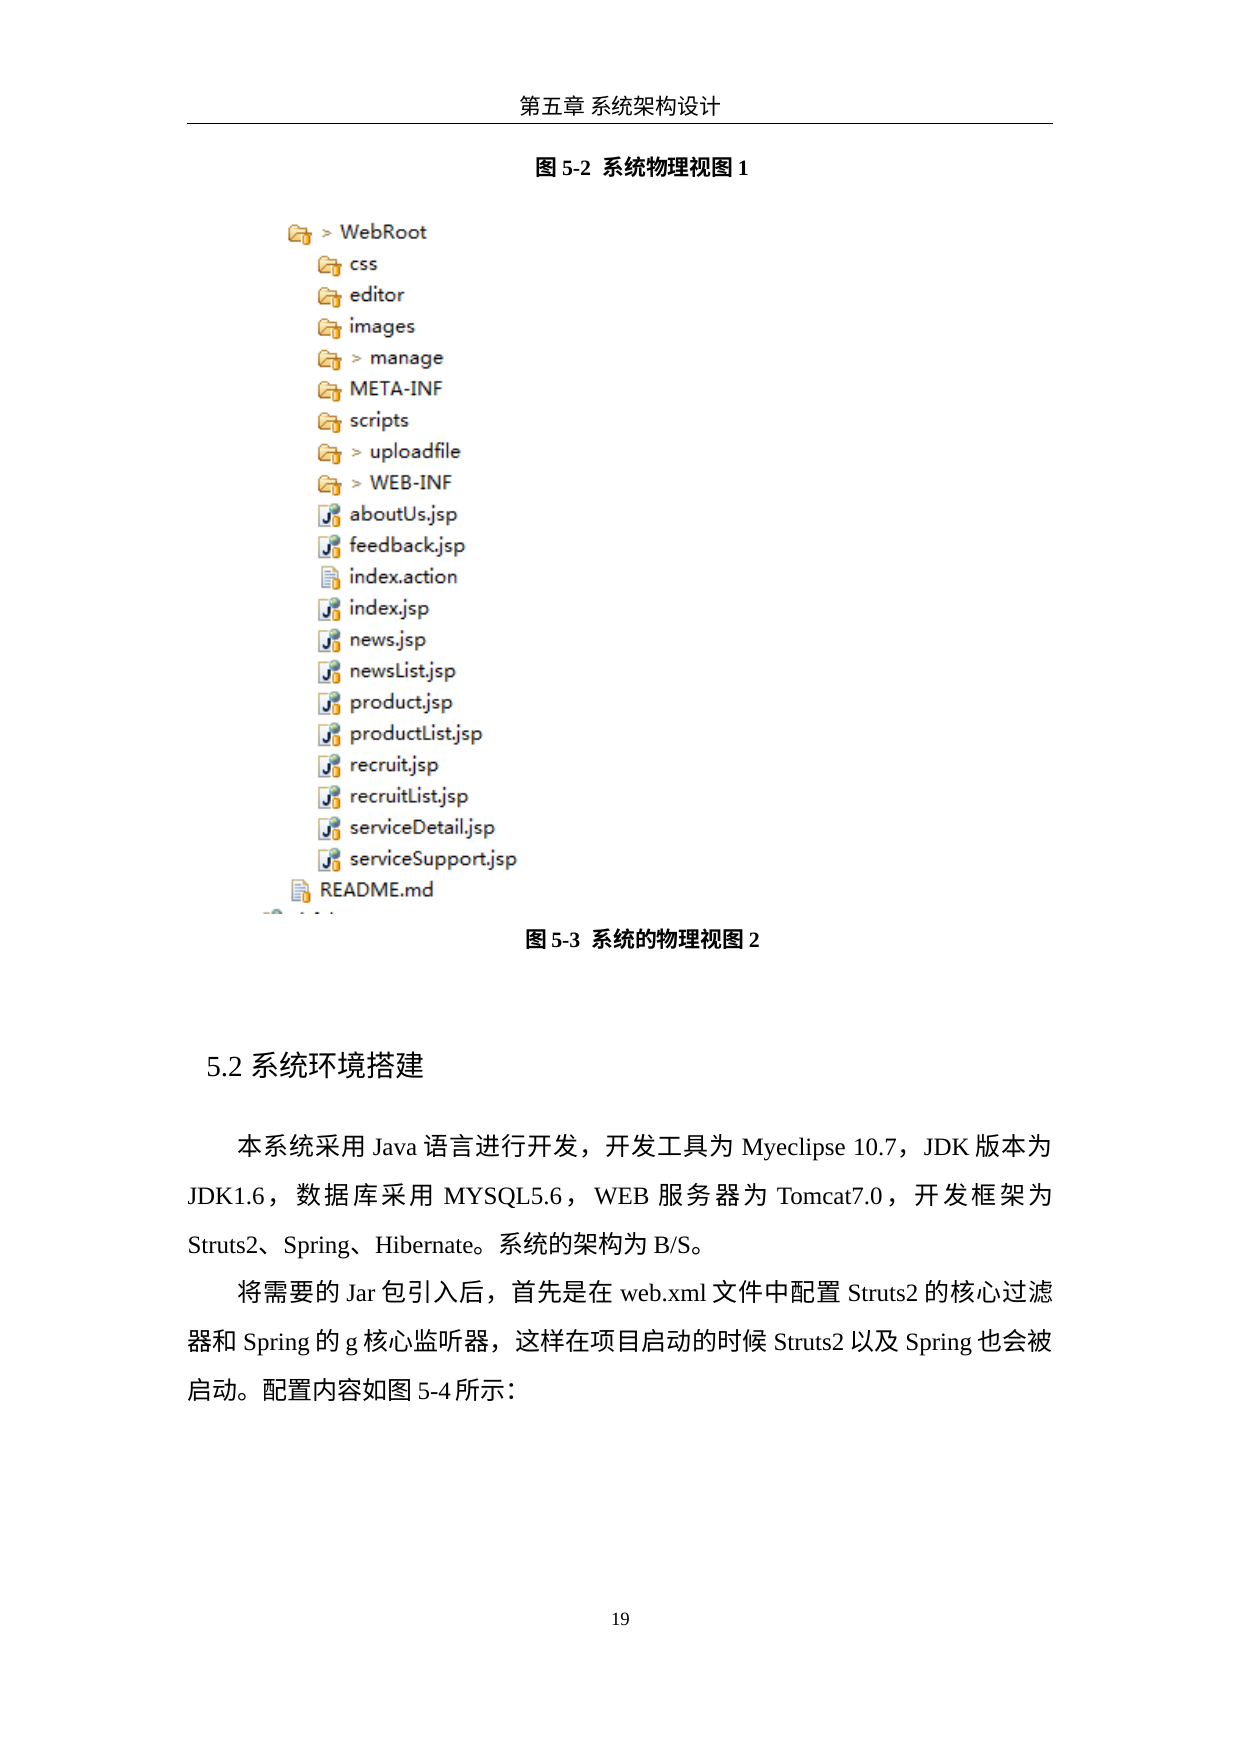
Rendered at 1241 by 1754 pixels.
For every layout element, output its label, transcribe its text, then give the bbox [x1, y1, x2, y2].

text 图5-3 系统的物理视图2 [187, 922, 1053, 954]
text 将需要的Jar包引入后，首先是在web.xml文件中配置Struts2的核心过滤器和Spring的g核心监听器，这样在项目启动的时候Struts2以及Spring也会被启动。配置内容如图5-4所示： [187, 1273, 1053, 1407]
picture [237, 217, 613, 914]
subtitle 5.2 系统环境搭建 [206, 1042, 1053, 1084]
text 本系统采用Java语言进行开发，开发工具为Myeclipse 10.7，JDK版本为JDK1.6，数据库采用MYSQL5.6，WEB服务器为Tomcat7.0，开发框架为Struts2、Spring、Hibernate。系统的架构为B/S。 [187, 1126, 1053, 1260]
text 图5-2 系统物理视图1 [187, 150, 1053, 182]
